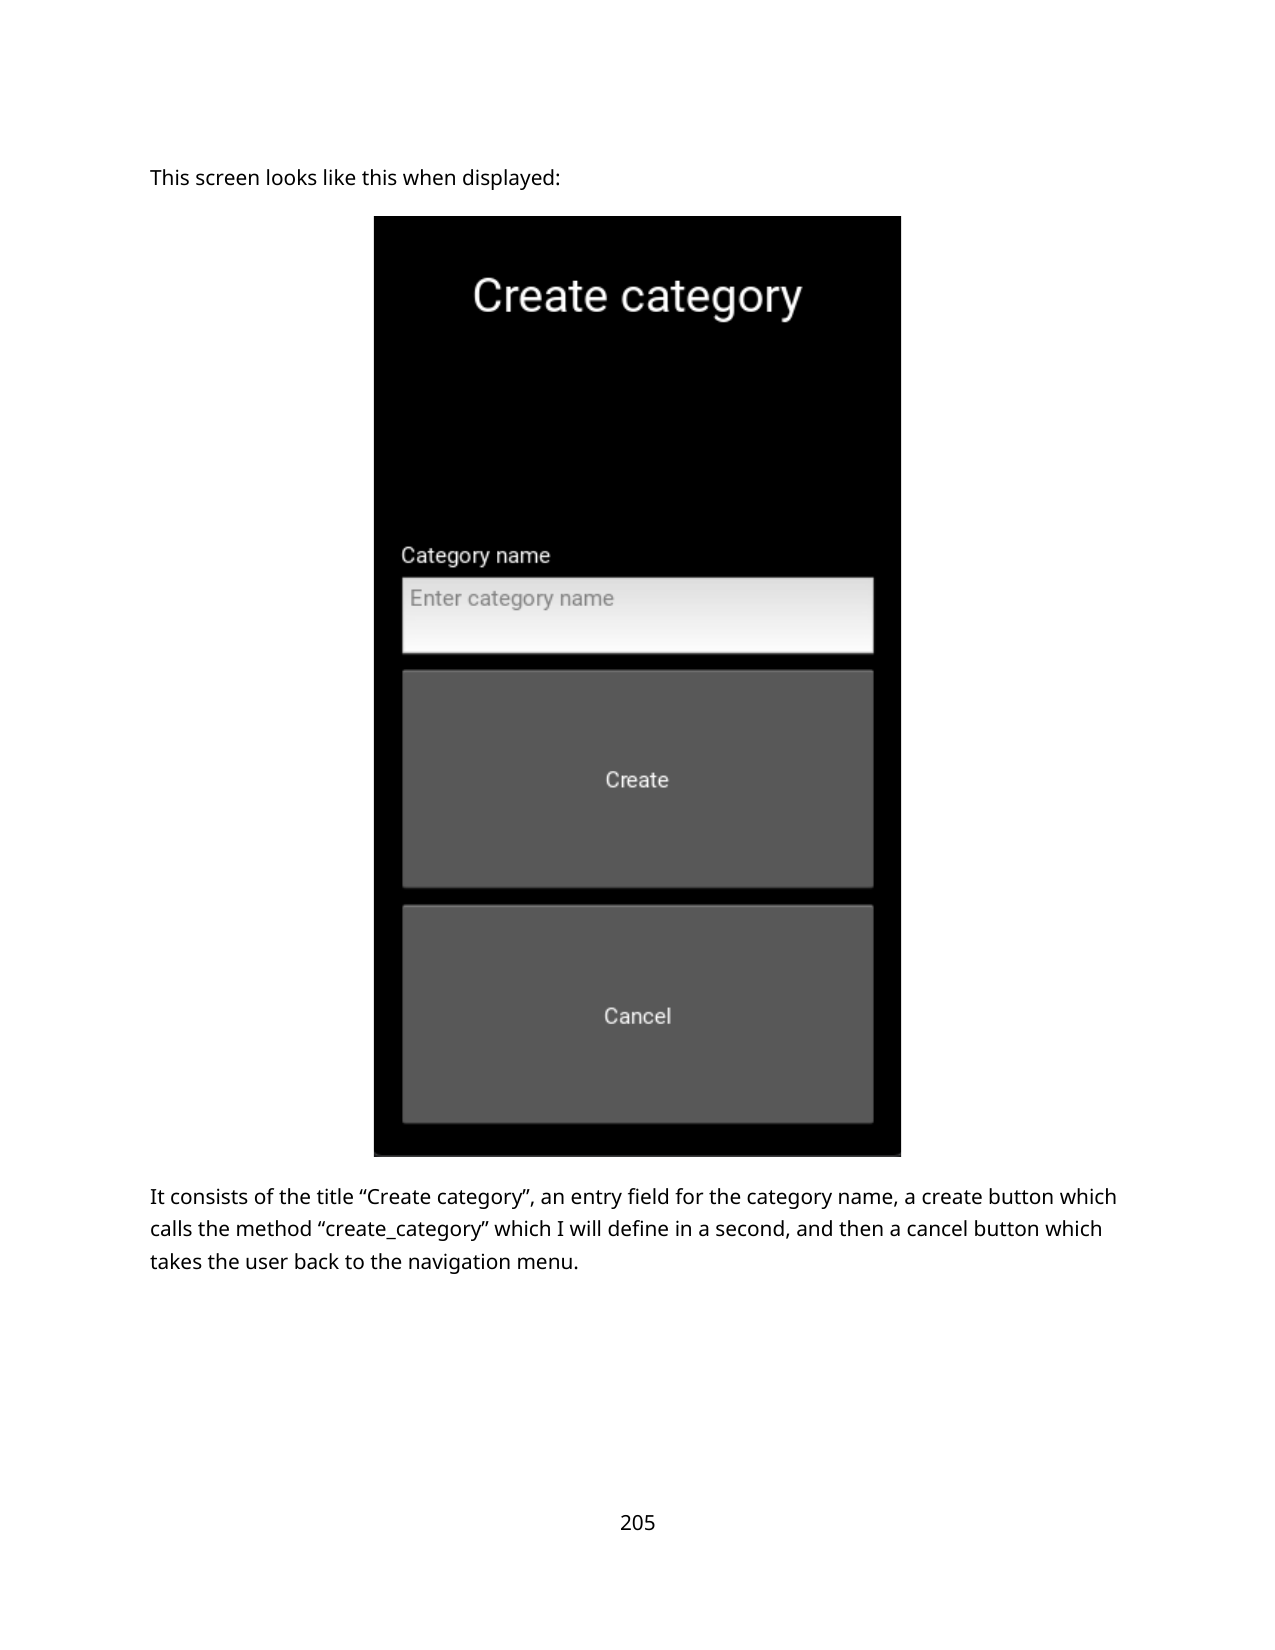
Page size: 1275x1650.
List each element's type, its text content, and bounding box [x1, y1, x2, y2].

text It consists of the title “Create category”, an entry field for the category name, a create button which calls the method “create_category” which I will define in a second, and then a cancel button which takes the user back to the navigation menu. [150, 1182, 1125, 1276]
picture [373, 216, 902, 1157]
text This screen looks like this when displayed: [150, 163, 1125, 192]
